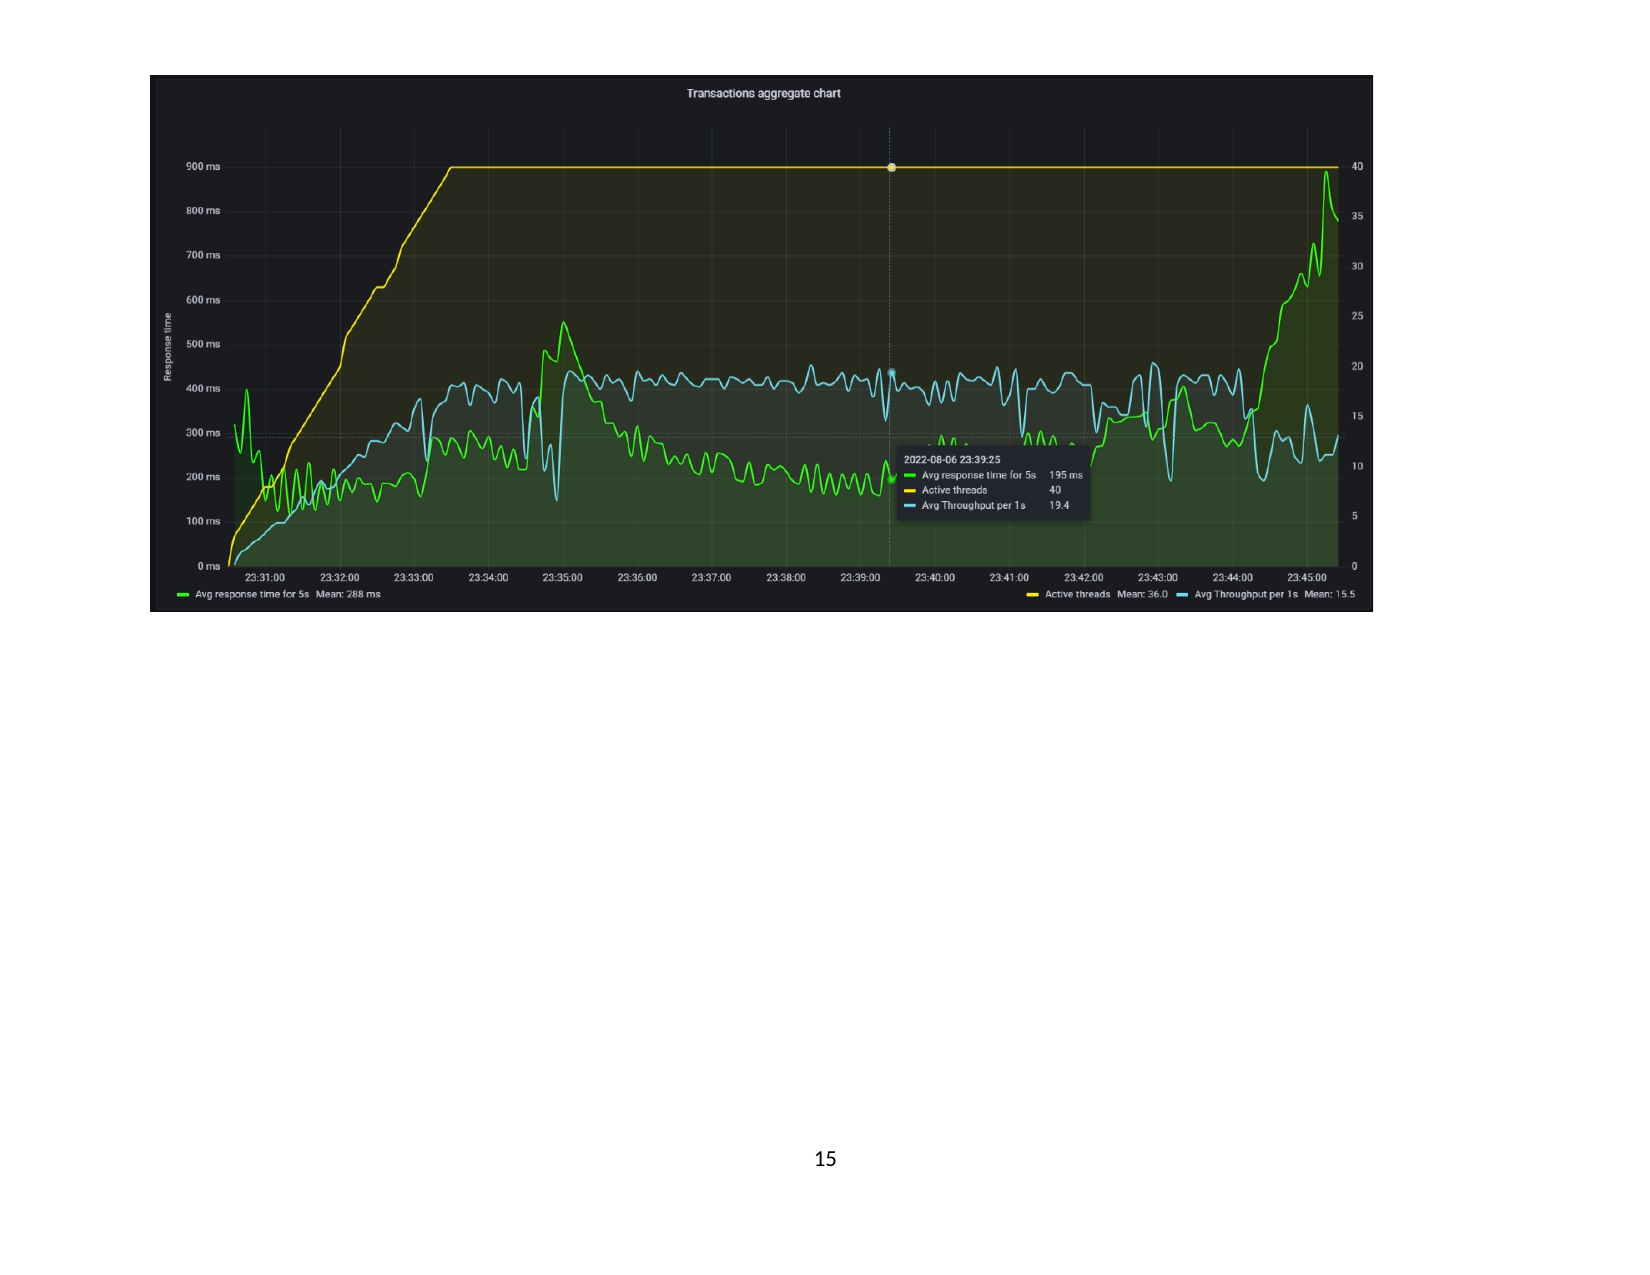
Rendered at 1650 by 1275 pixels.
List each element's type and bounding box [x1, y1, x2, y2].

picture [150, 75, 1374, 612]
